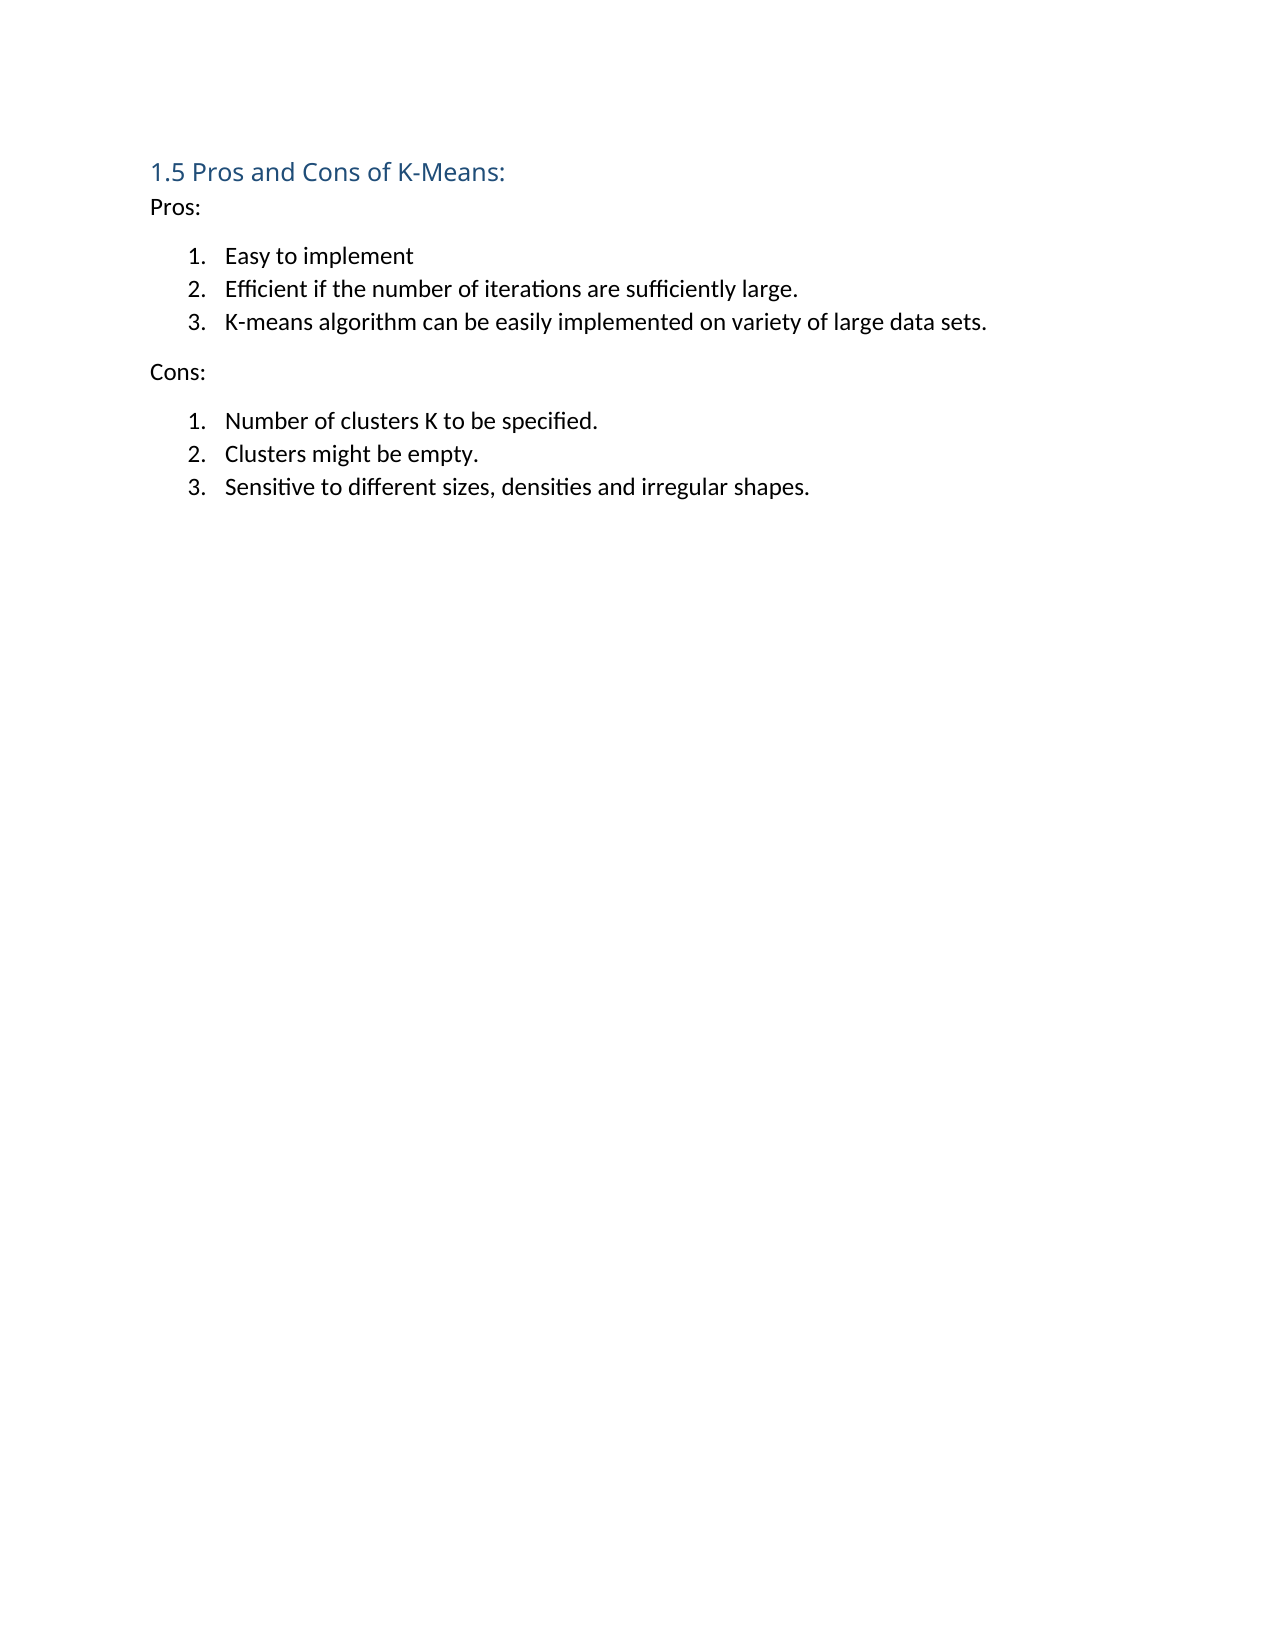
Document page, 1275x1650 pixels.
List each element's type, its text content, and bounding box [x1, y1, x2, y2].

text Cons: [150, 356, 1125, 386]
list Easy to implement [187, 241, 1125, 271]
list Sensitive to different sizes, densities and irregular shapes. [187, 471, 1125, 502]
list Clusters might be empty. [187, 438, 1125, 469]
list K-means algorithm can be easily implemented on variety of large data sets. [187, 306, 1125, 337]
subtitle 1.5 Pros and Cons of K-Means: [150, 154, 1125, 188]
list Number of clusters K to be specified. [187, 406, 1125, 436]
text Pros: [150, 191, 1125, 221]
list Efficient if the number of iterations are sufficiently large. [187, 273, 1125, 304]
